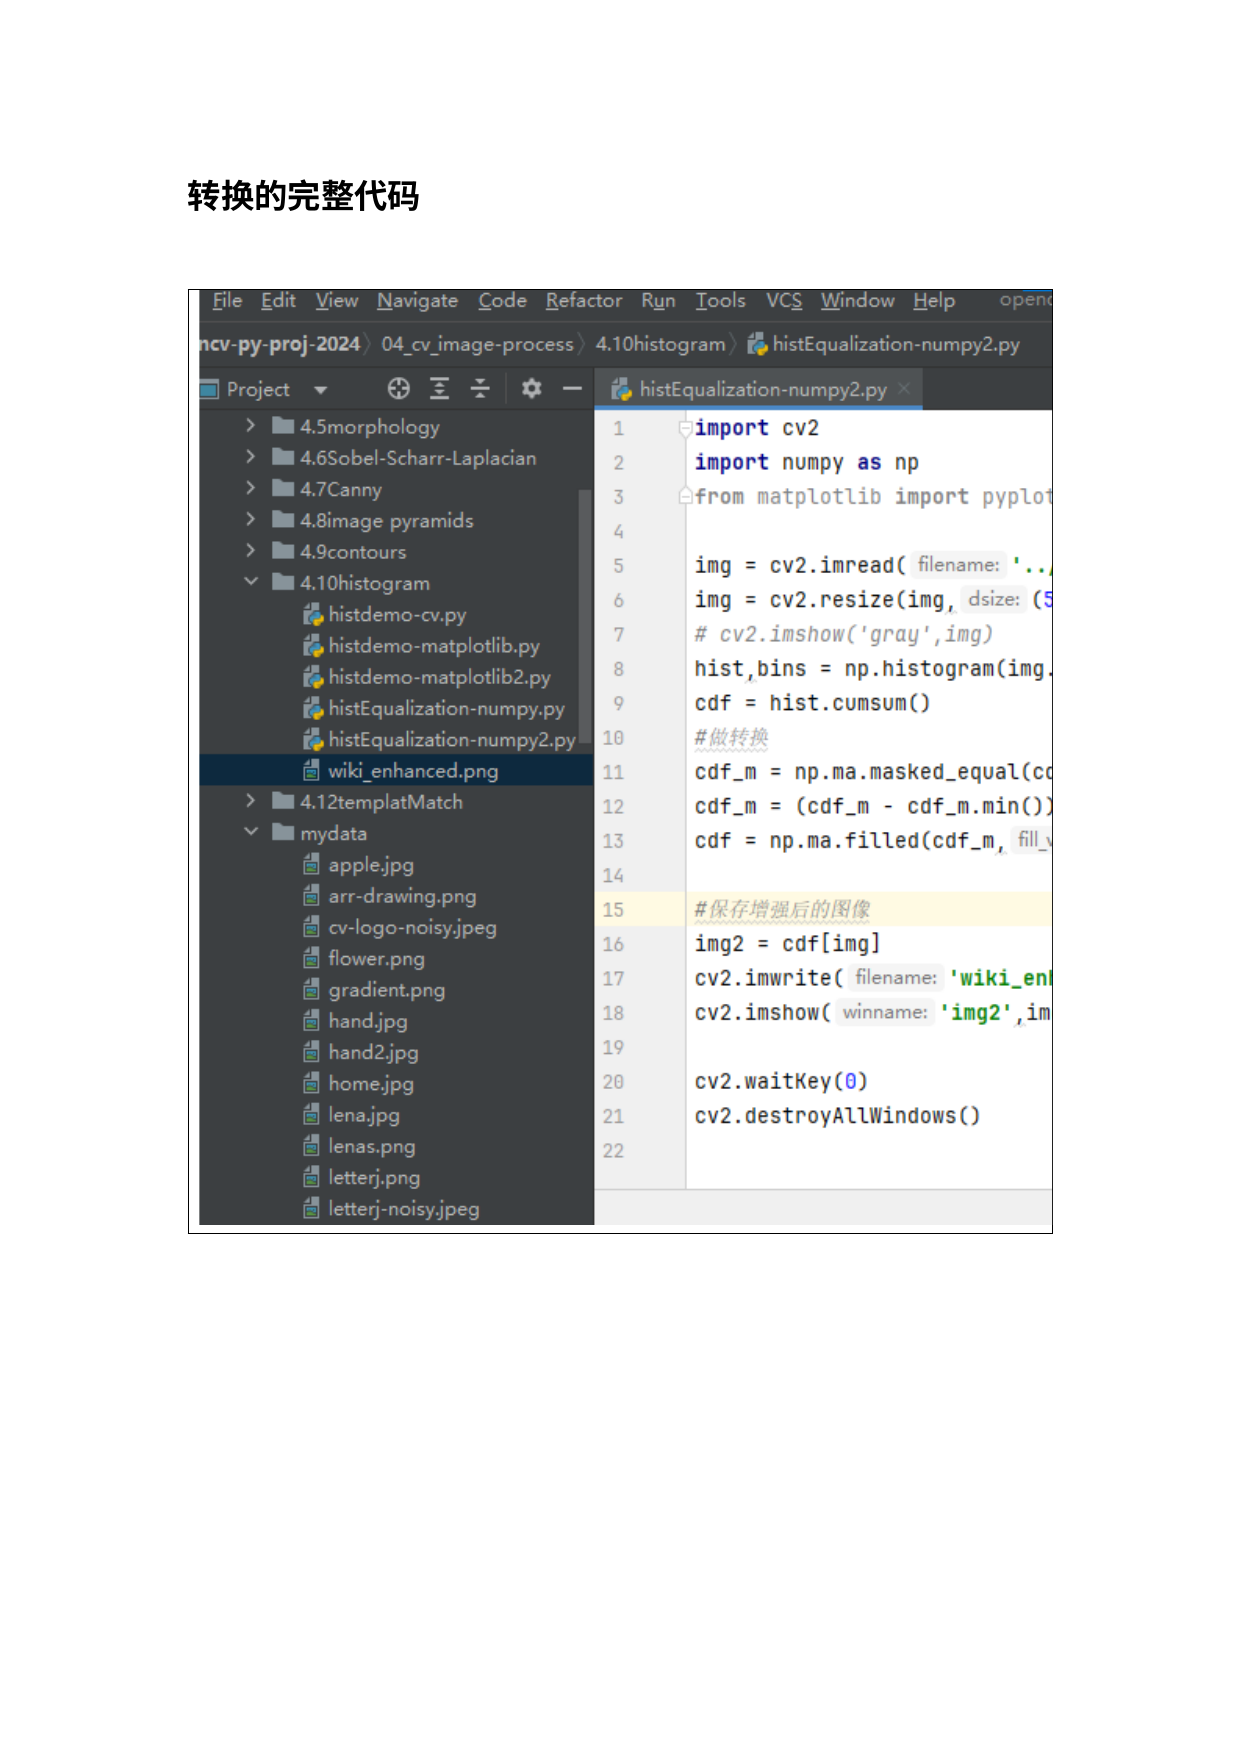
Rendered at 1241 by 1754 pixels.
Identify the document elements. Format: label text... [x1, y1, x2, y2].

picture [199, 290, 1053, 1225]
table_header [189, 290, 1052, 1233]
subtitle 转换的完整代码 [187, 162, 1053, 227]
